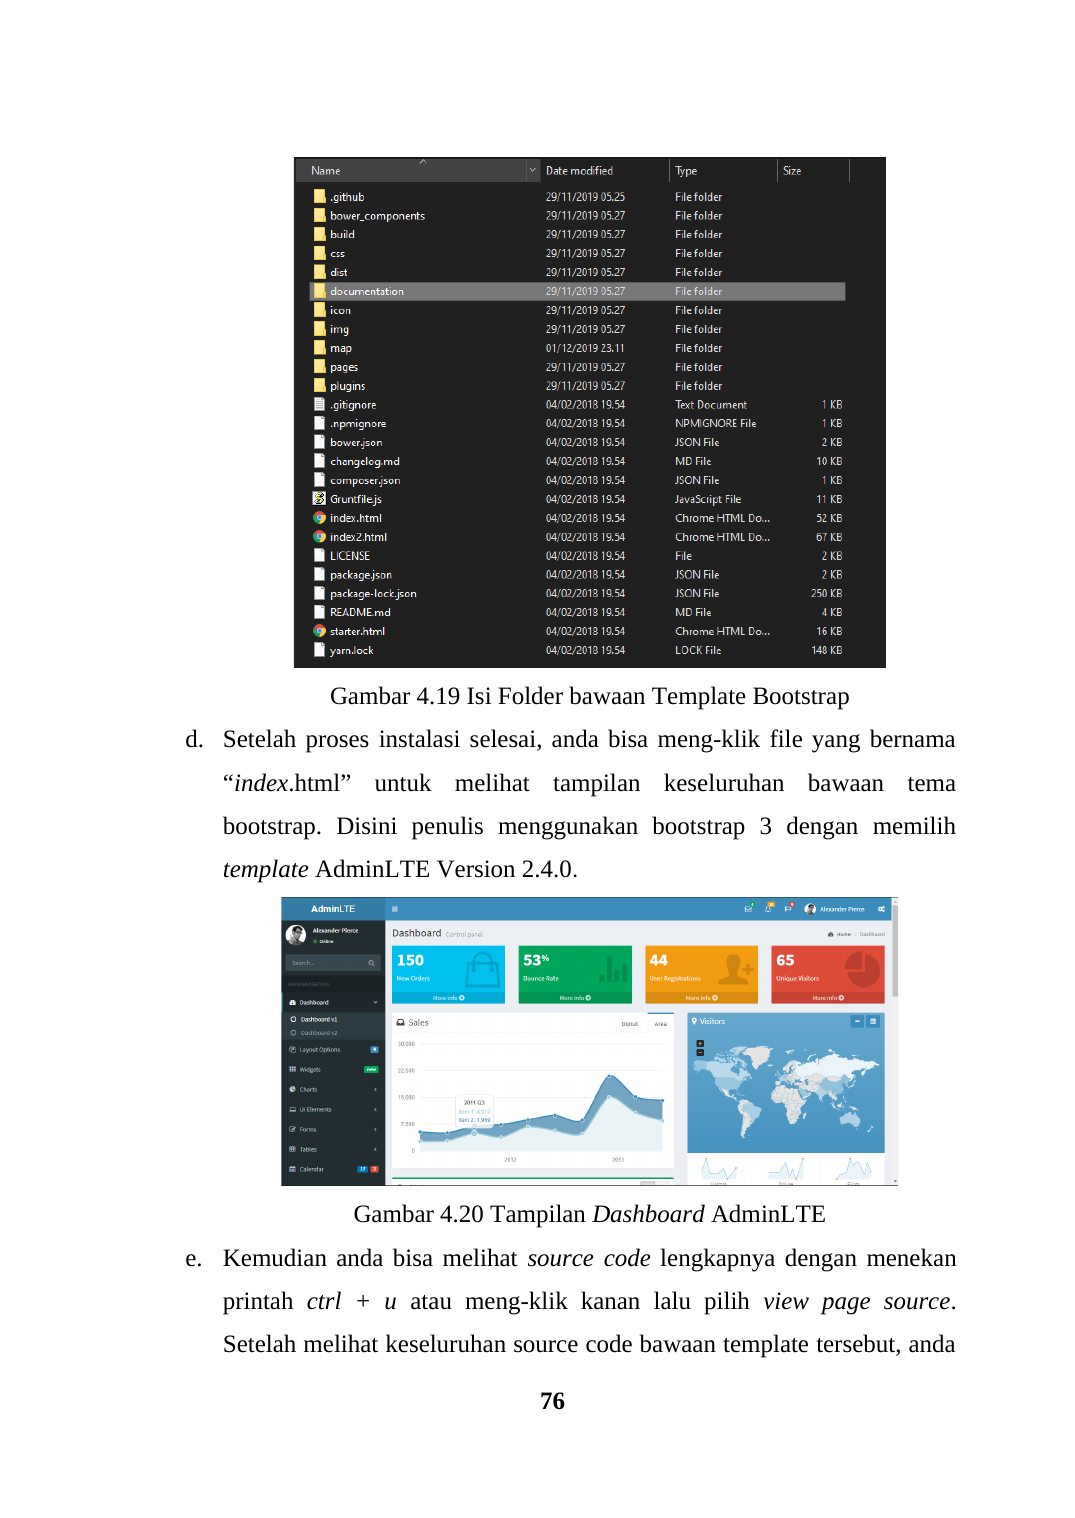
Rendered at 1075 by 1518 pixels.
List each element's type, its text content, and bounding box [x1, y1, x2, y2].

list Gambar 4.20 Tampilan Dashboard AdminLTE [223, 1199, 957, 1228]
picture [281, 897, 899, 1186]
list Setelah proses instalasi selesai, anda bisa meng-klik file yang bernama “index.html” untuk melihat tampilan keseluruhan bawaan tema bootstrap. Disini penulis menggunakan bootstrap 3 dengan memilih template AdminLTE Version 2.4.0. [185, 724, 957, 883]
list Gambar 4.19 Isi Folder bawaan Template Bootstrap [223, 681, 957, 710]
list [185, 1243, 957, 1358]
picture [293, 157, 886, 668]
